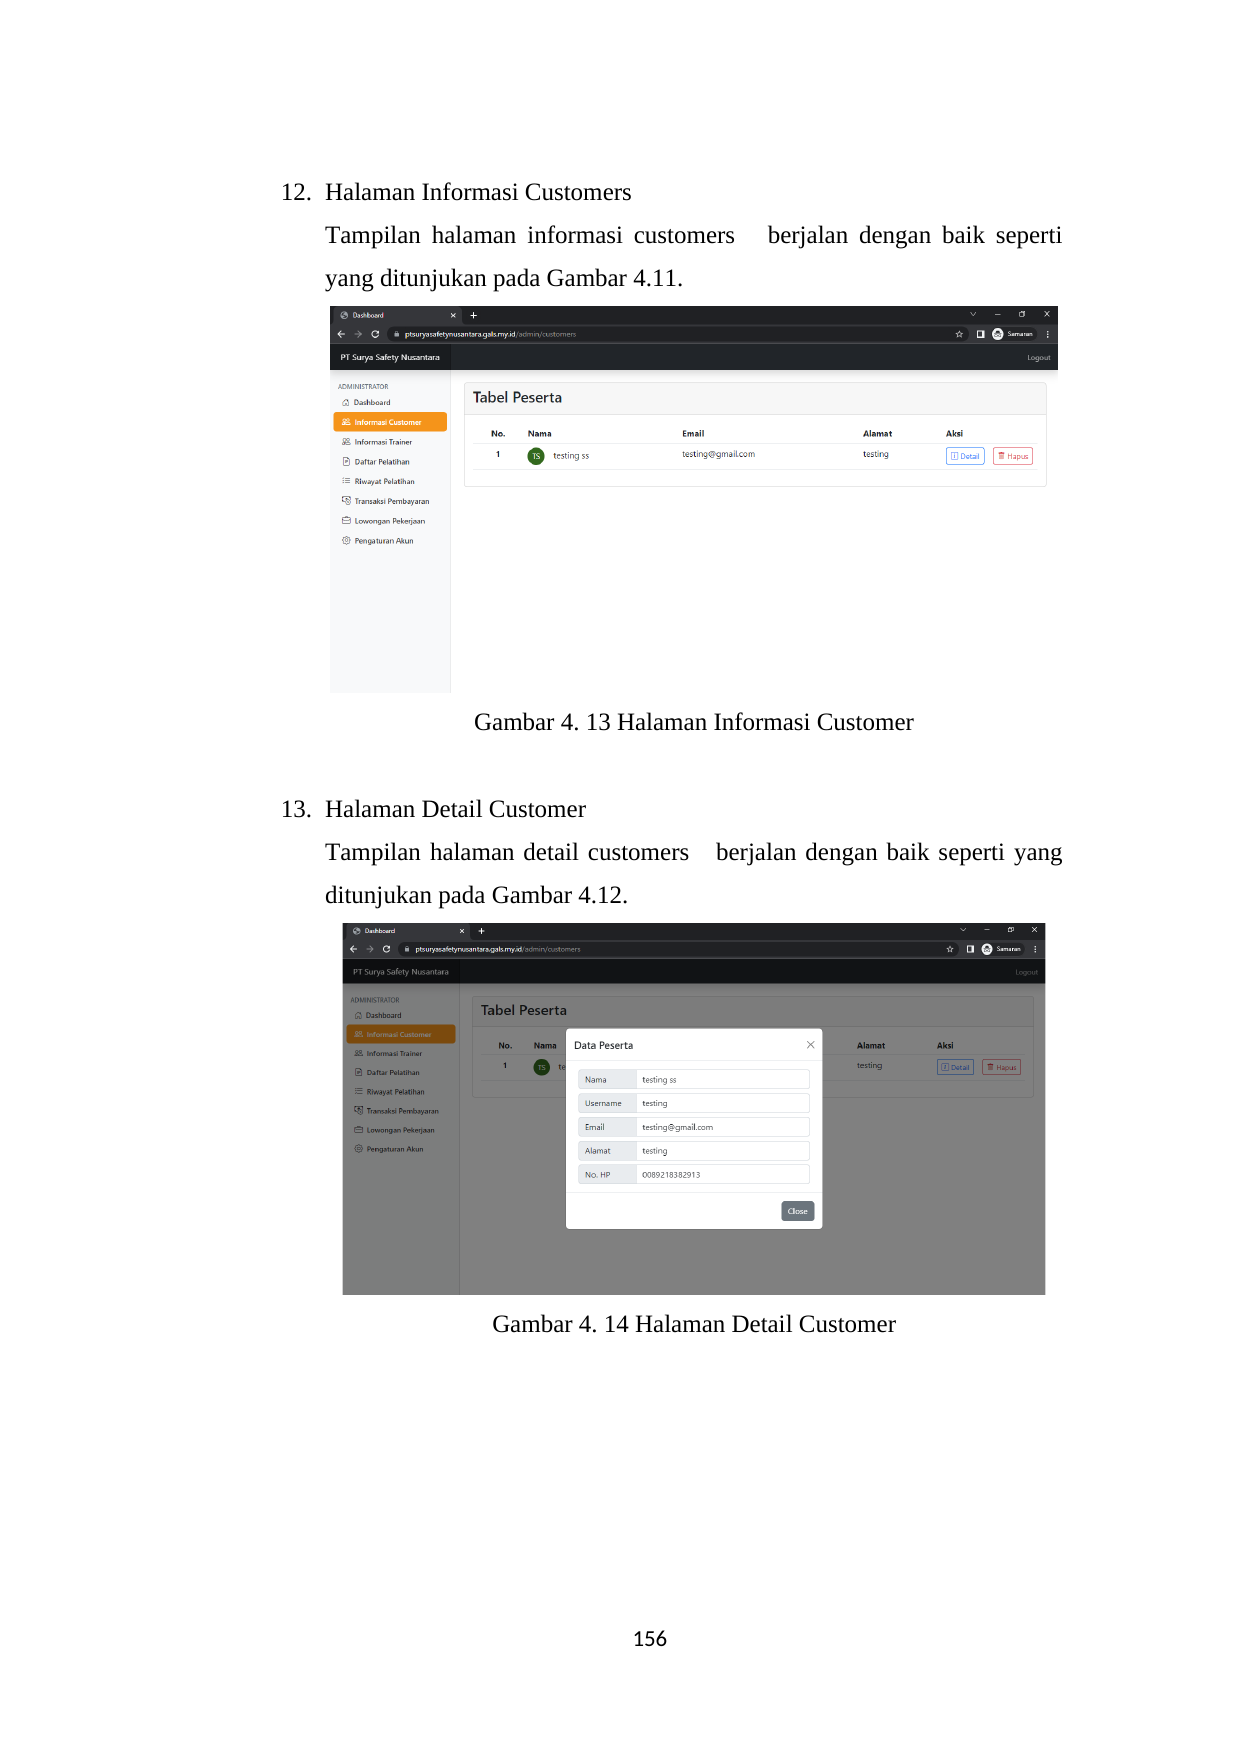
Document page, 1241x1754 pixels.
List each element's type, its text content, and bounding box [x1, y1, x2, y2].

list Halaman Detail Customer [281, 794, 1063, 822]
picture [342, 923, 1046, 1295]
list Gambar 4. 14 Halaman Detail Customer [325, 1309, 1063, 1337]
picture [330, 306, 1058, 693]
list Halaman Informasi Customers [281, 177, 1063, 206]
list Tampilan halaman informasi customers berjalan dengan baik seperti yang ditunjukan pada Gambar 4.11. [325, 220, 1063, 292]
list Tampilan halaman detail customers berjalan dengan baik seperti yang ditunjukan pada Gambar 4.12. [325, 837, 1063, 909]
